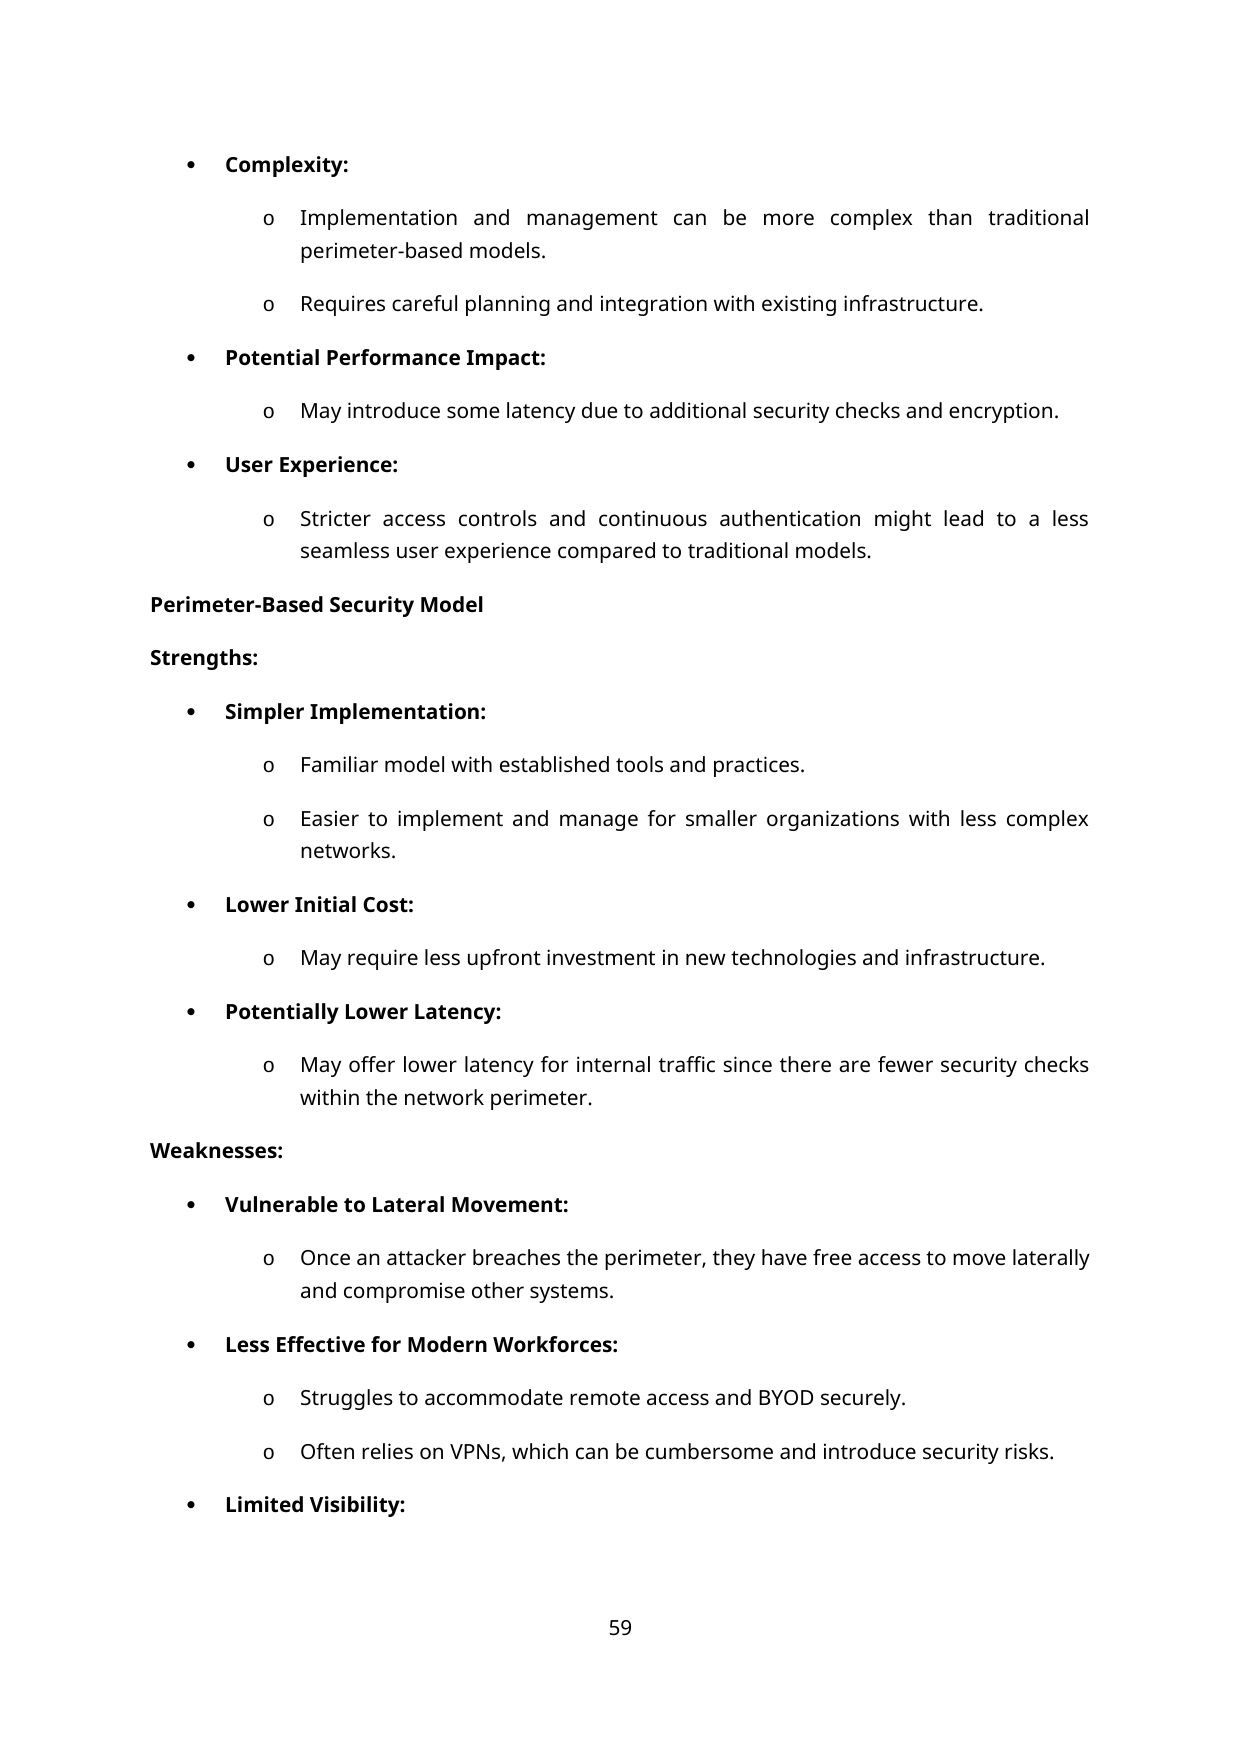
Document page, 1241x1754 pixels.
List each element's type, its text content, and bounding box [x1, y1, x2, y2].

list Less Effective for Modern Workforces: [187, 1330, 1090, 1358]
list Familiar model with established tools and practices. [262, 750, 1090, 779]
text Strengths: [150, 643, 1090, 672]
list Complexity: [187, 150, 1090, 178]
list Struggles to accommodate remote access and BYOD securely. [262, 1383, 1090, 1412]
list Once an attacker breaches the perimeter, they have free access to move laterally and compromise other systems. [262, 1243, 1090, 1305]
list Easier to implement and manage for smaller organizations with less complex networks. [262, 804, 1090, 865]
text Perimeter-Based Security Model [150, 590, 1090, 618]
list Lower Initial Cost: [187, 890, 1090, 918]
list May offer lower latency for internal traffic since there are fewer security checks within the network perimeter. [262, 1051, 1090, 1112]
list Requires careful planning and integration with existing infrastructure. [262, 289, 1090, 318]
list Potential Performance Impact: [187, 343, 1090, 372]
list Limited Visibility: [187, 1490, 1090, 1519]
list Vulnerable to Lateral Movement: [187, 1190, 1090, 1218]
list User Experience: [187, 450, 1090, 479]
list Implementation and management can be more complex than traditional perimeter-based models. [262, 203, 1090, 264]
list Stricter access controls and continuous authentication might lead to a less seamless user experience compared to traditional models. [262, 504, 1090, 565]
list May require less upfront investment in new technologies and infrastructure. [262, 943, 1090, 972]
list Often relies on VPNs, which can be cumbersome and introduce security risks. [262, 1437, 1090, 1465]
list Potentially Lower Latency: [187, 997, 1090, 1026]
text Weaknesses: [150, 1137, 1090, 1165]
list May introduce some latency due to additional security checks and encryption. [262, 397, 1090, 425]
list Simpler Implementation: [187, 697, 1090, 725]
